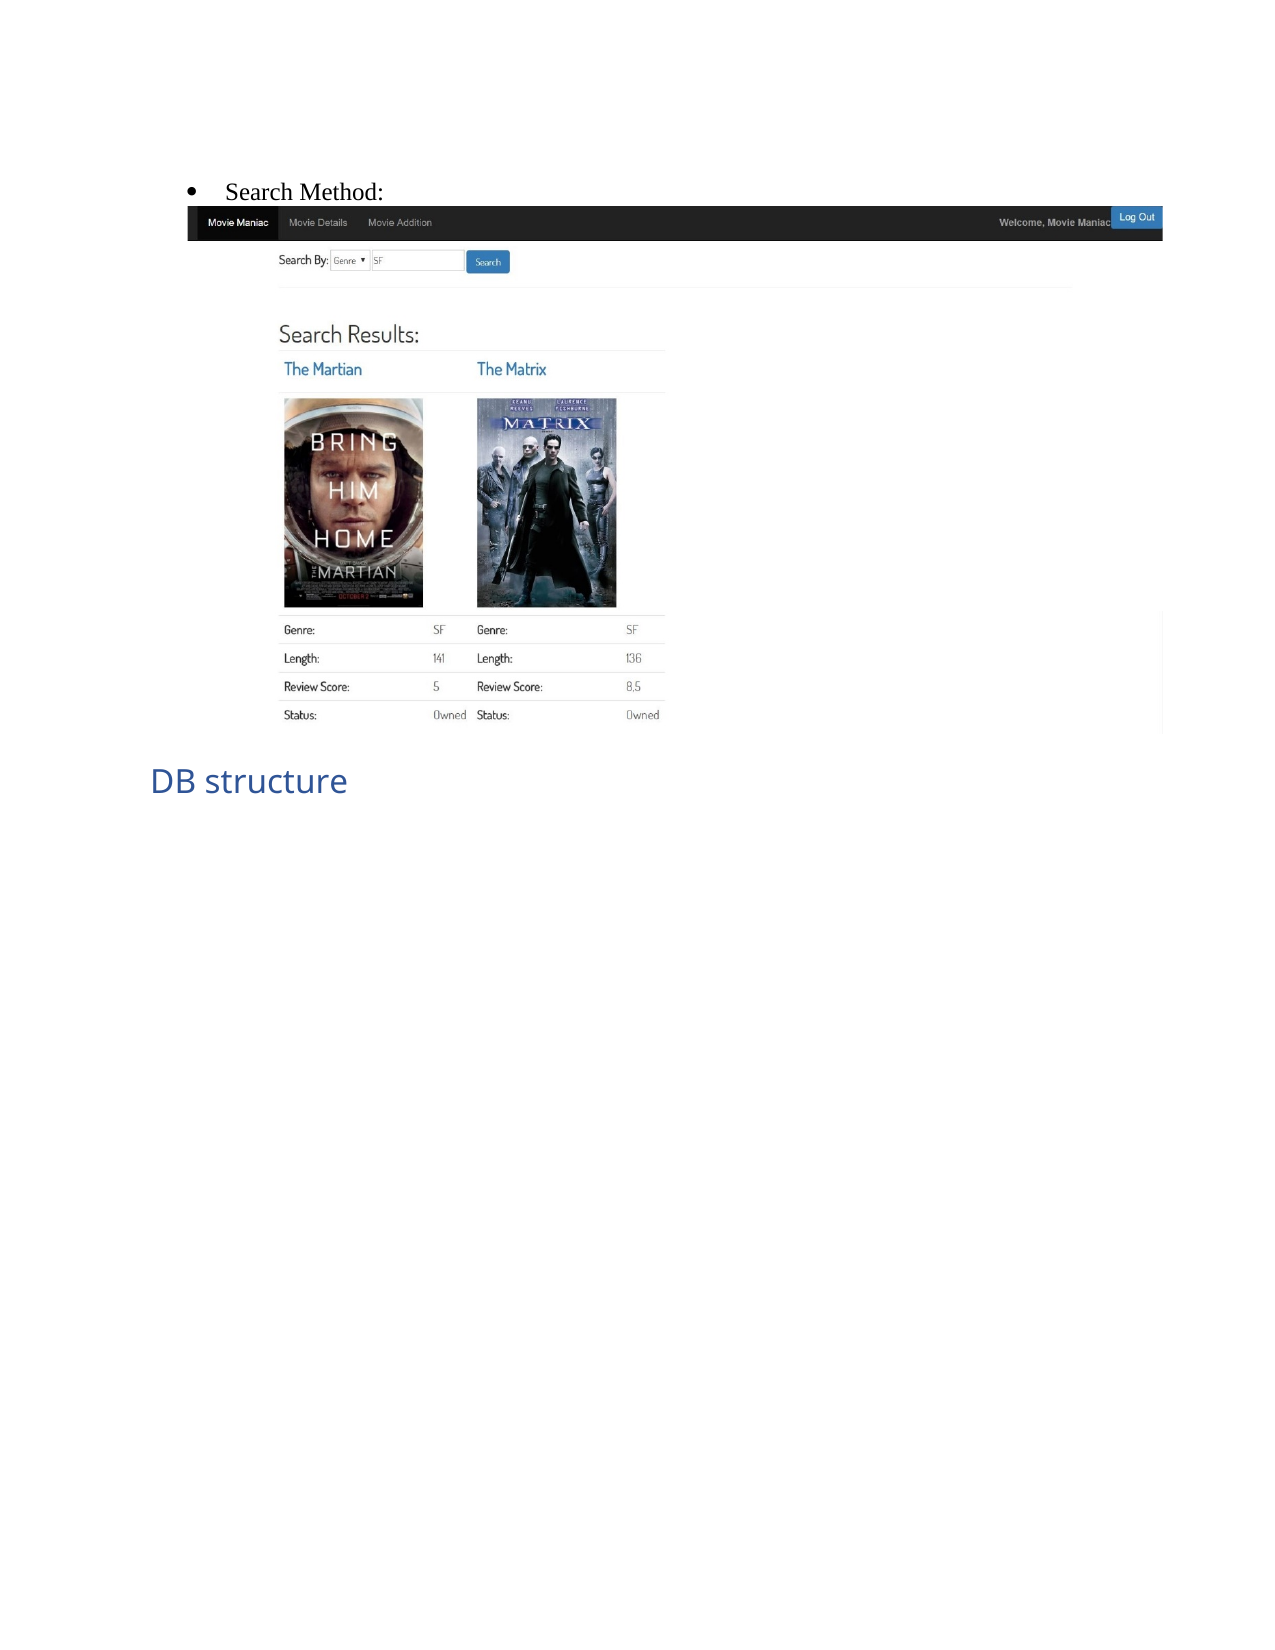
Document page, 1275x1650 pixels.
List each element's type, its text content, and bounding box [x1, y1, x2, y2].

list Search Method: [187, 177, 1125, 206]
subtitle DB structure [150, 758, 1125, 804]
picture [187, 206, 1163, 734]
